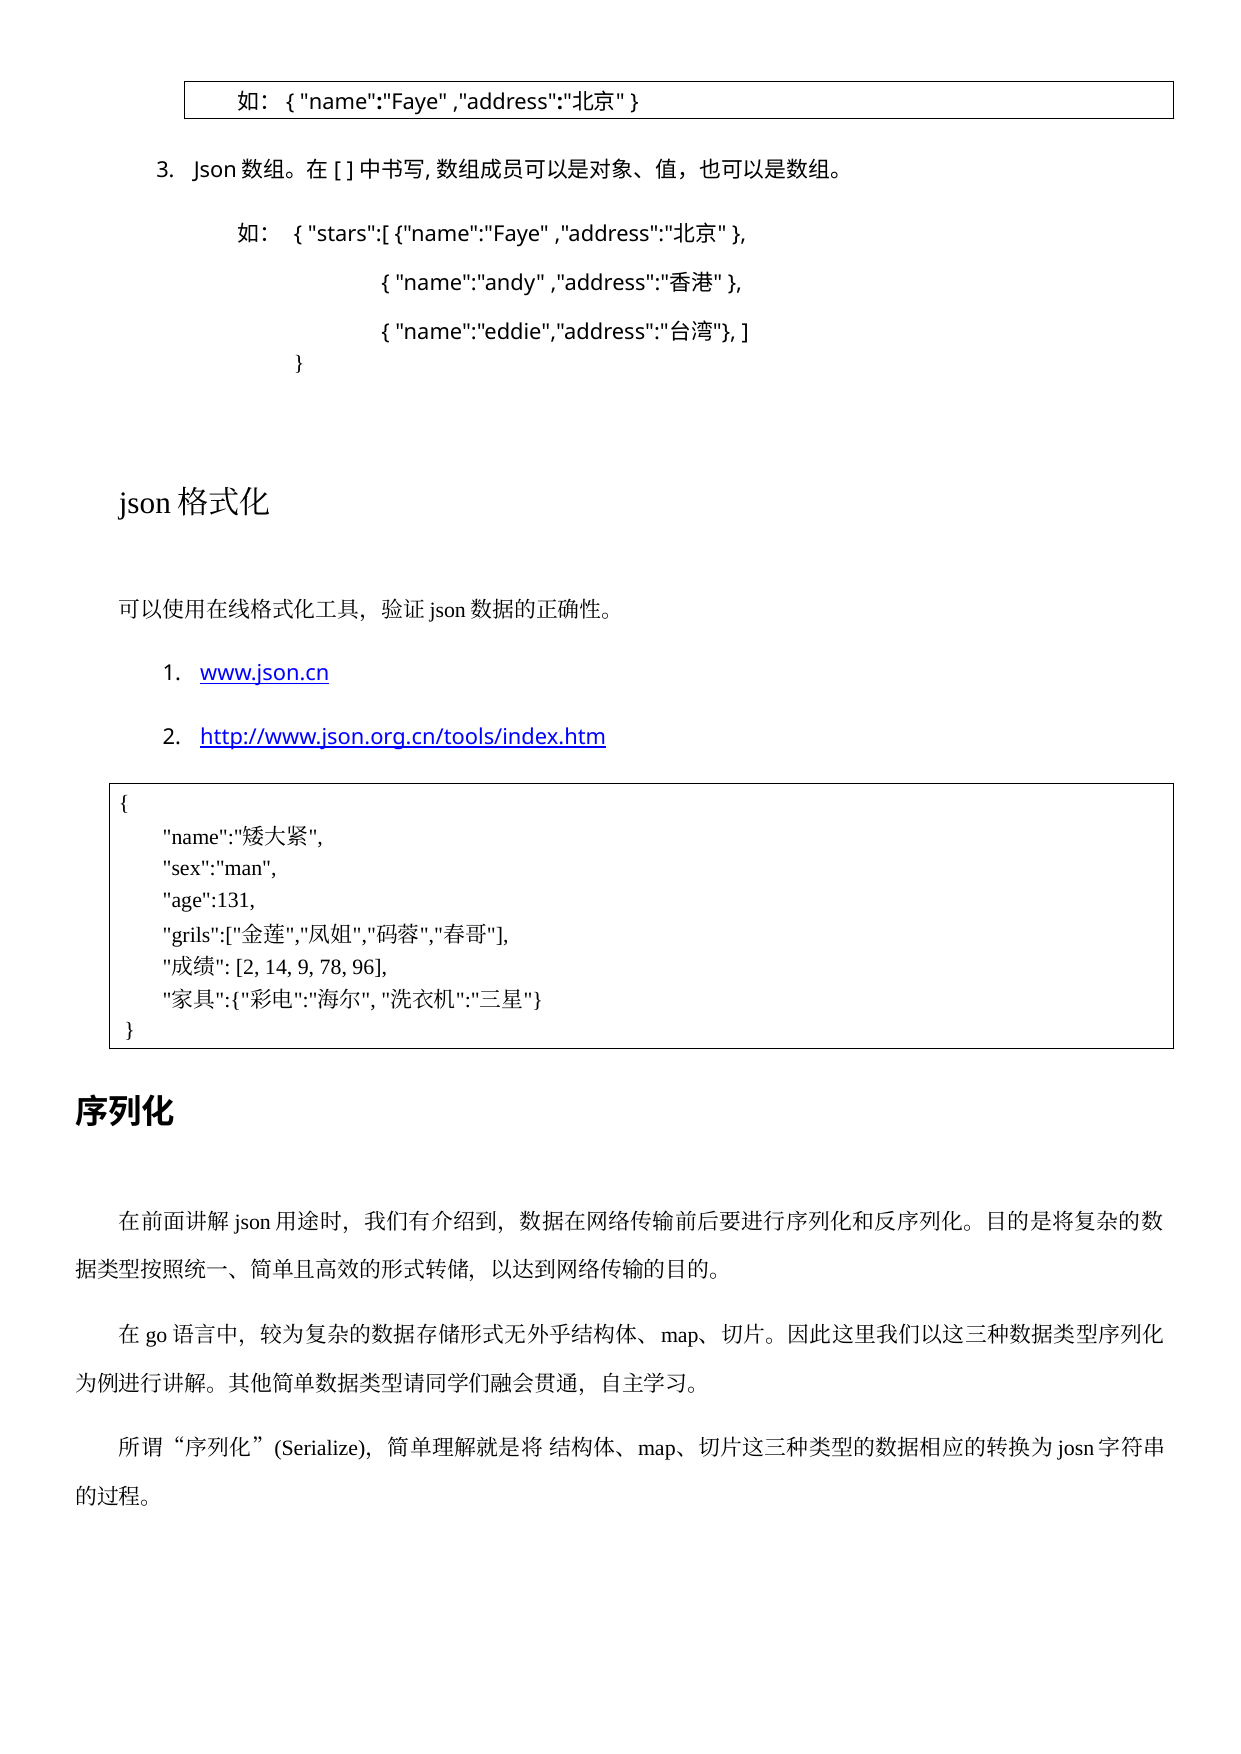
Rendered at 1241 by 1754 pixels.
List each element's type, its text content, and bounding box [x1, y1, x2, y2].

text { [110, 784, 1173, 816]
list { "name":"andy" ,"address":"香港" }, [337, 265, 1165, 297]
text "成绩": [2, 14, 9, 78, 96], [110, 946, 1173, 978]
text } [250, 346, 1165, 379]
list www.json.cn [162, 656, 1165, 688]
list 如： { "name":"Faye" ,"address":"北京" } [185, 82, 1173, 118]
text "家具":{"彩电":"海尔", "洗衣机":"三星"} [110, 978, 1173, 1011]
subtitle json格式化 [75, 467, 1165, 532]
list Json数组。在 [ ] 中书写, 数组成员可以是对象、值，也可以是数组。 [156, 152, 1165, 184]
text 在go语言中，较为复杂的数据存储形式无外乎结构体、map、切片。因此这里我们以这三种数据类型序列化为例进行讲解。其他简单数据类型请同学们融会贯通，自主学习。 [75, 1317, 1165, 1398]
text "sex":"man", [110, 848, 1173, 881]
subtitle 序列化 [75, 1077, 1165, 1142]
list { "name":"eddie","address":"台湾"}, ] [337, 314, 1165, 346]
text 在前面讲解json用途时，我们有介绍到，数据在网络传输前后要进行序列化和反序列化。目的是将复杂的数据类型按照统一、简单且高效的形式转储，以达到网络传输的目的。 [75, 1203, 1165, 1284]
text 可以使用在线格式化工具，验证json数据的正确性。 [75, 591, 1165, 624]
text } [110, 1011, 1173, 1048]
text "age":131, [110, 881, 1173, 913]
list 如： { "stars":[ {"name":"Faye" ,"address":"北京" }, [193, 216, 1165, 249]
text "name":"矮大紧", [110, 816, 1173, 848]
text 所谓“序列化”(Serialize)，简单理解就是将 结构体、map、切片这三种类型的数据相应的转换为josn字符串的过程。 [75, 1430, 1165, 1511]
text "grils":["金莲","凤姐","码蓉","春哥"], [110, 913, 1173, 946]
list http://www.json.org.cn/tools/index.htm [162, 719, 1165, 752]
